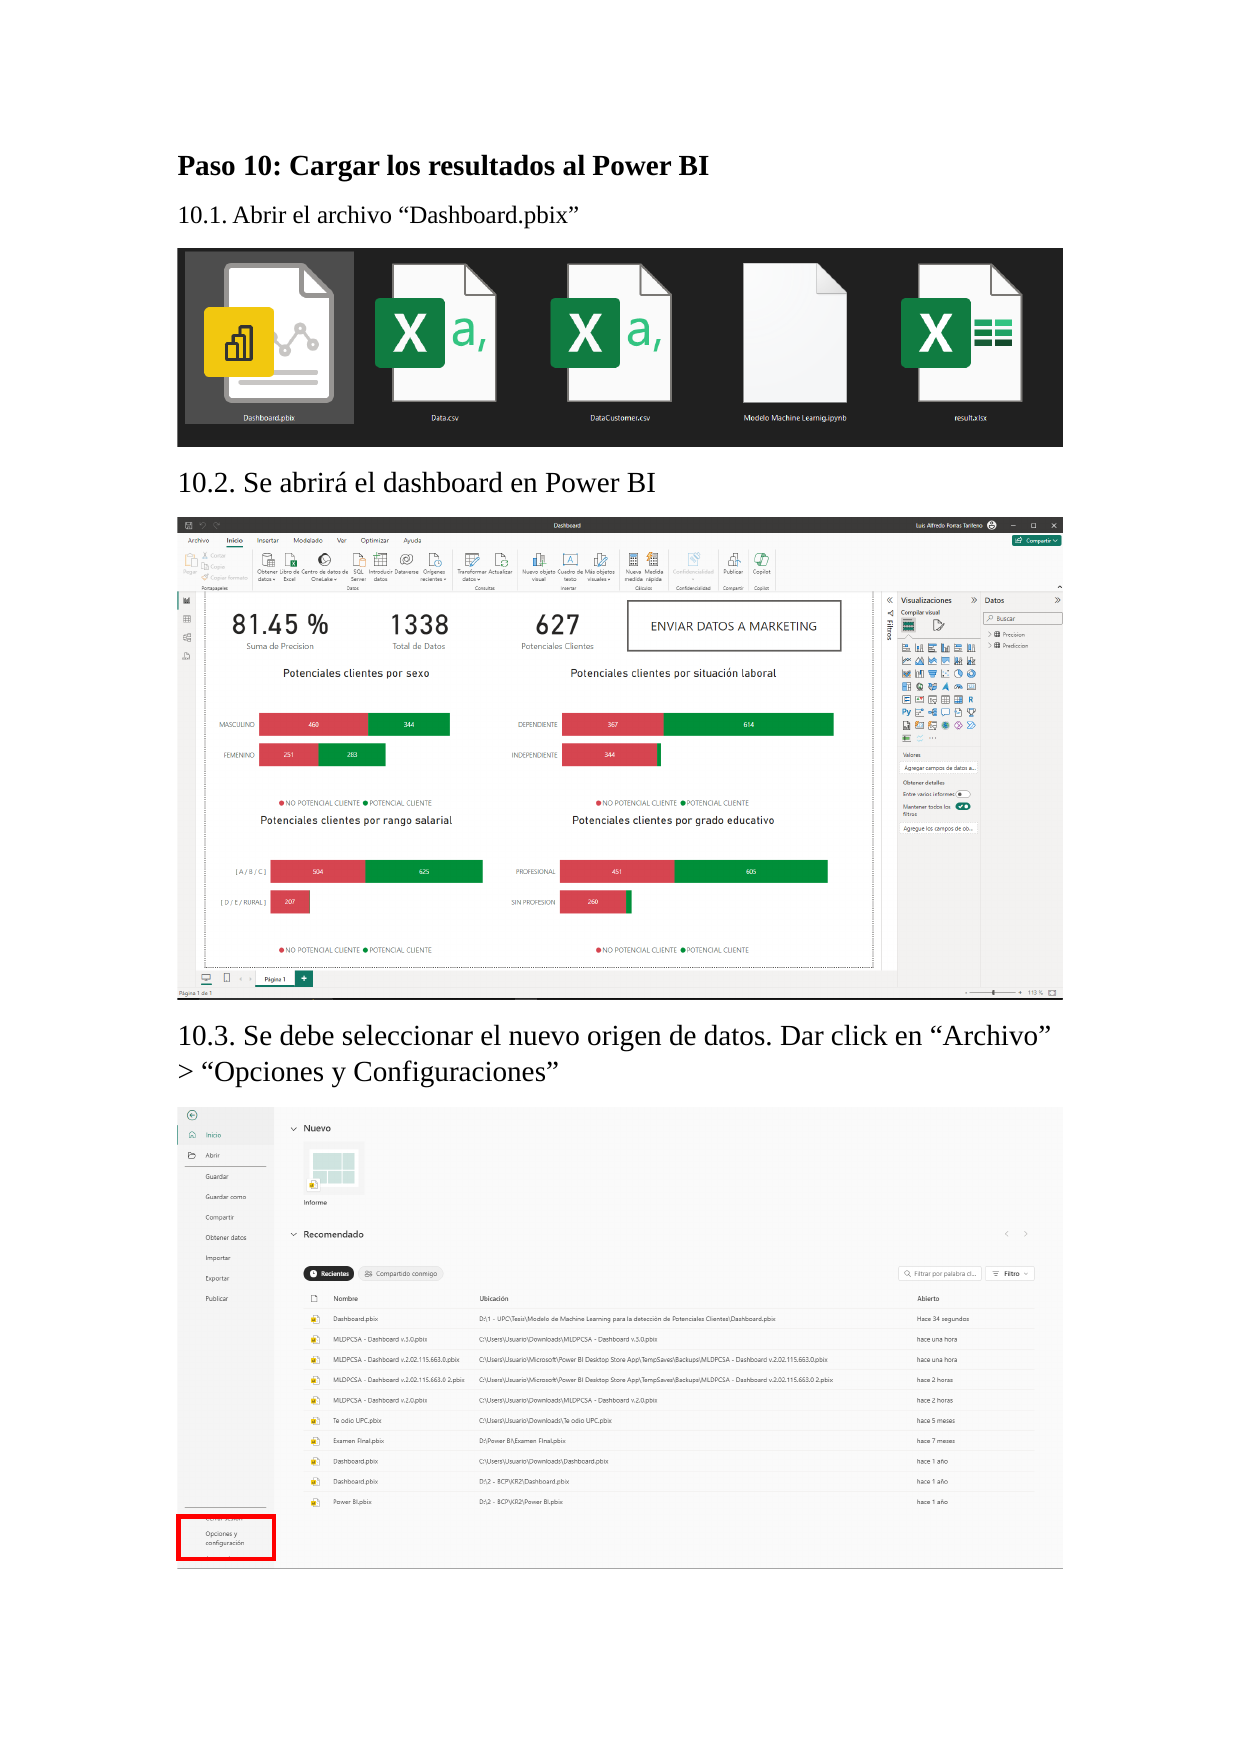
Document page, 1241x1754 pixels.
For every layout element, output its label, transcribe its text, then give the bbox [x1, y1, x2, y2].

text 10.3. Se debe seleccionar el nuevo origen de datos. Dar click en “Archivo” > “Opciones y Configuraciones” [177, 1018, 1063, 1088]
text 10.2. Se abrirá el dashboard en Power BI [177, 465, 1063, 499]
picture [181, 1519, 272, 1557]
picture [177, 248, 1063, 447]
text 10.1. Abrir el archivo “Dashboard.pbix” [177, 200, 1063, 229]
picture [177, 1107, 1063, 1569]
text Paso 10: Cargar los resultados al Power BI [177, 148, 1063, 181]
picture [177, 517, 1063, 1000]
